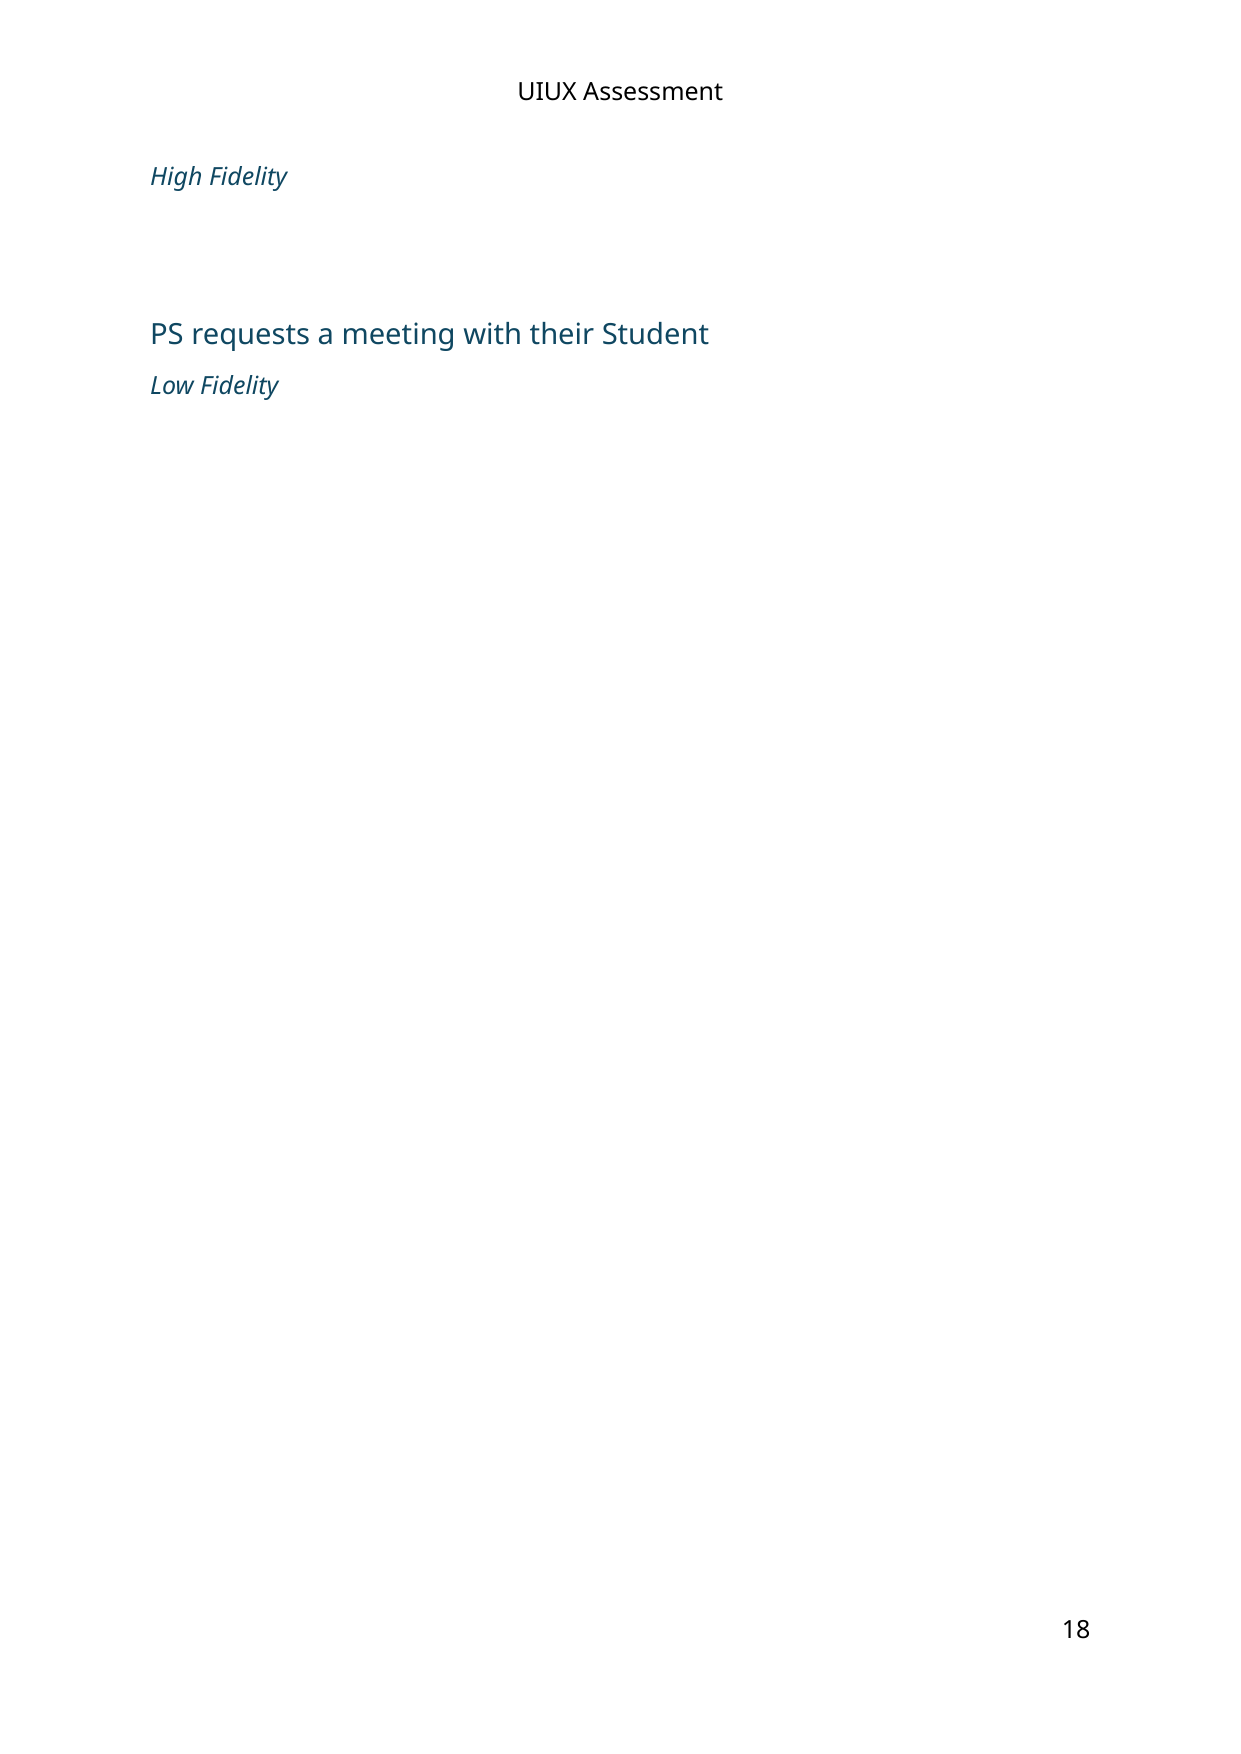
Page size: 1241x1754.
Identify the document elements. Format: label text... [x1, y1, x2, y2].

subtitle High Fidelity [150, 158, 1090, 192]
subtitle Low Fidelity [150, 367, 1090, 401]
subtitle PS requests a meeting with their Student [150, 313, 1090, 353]
